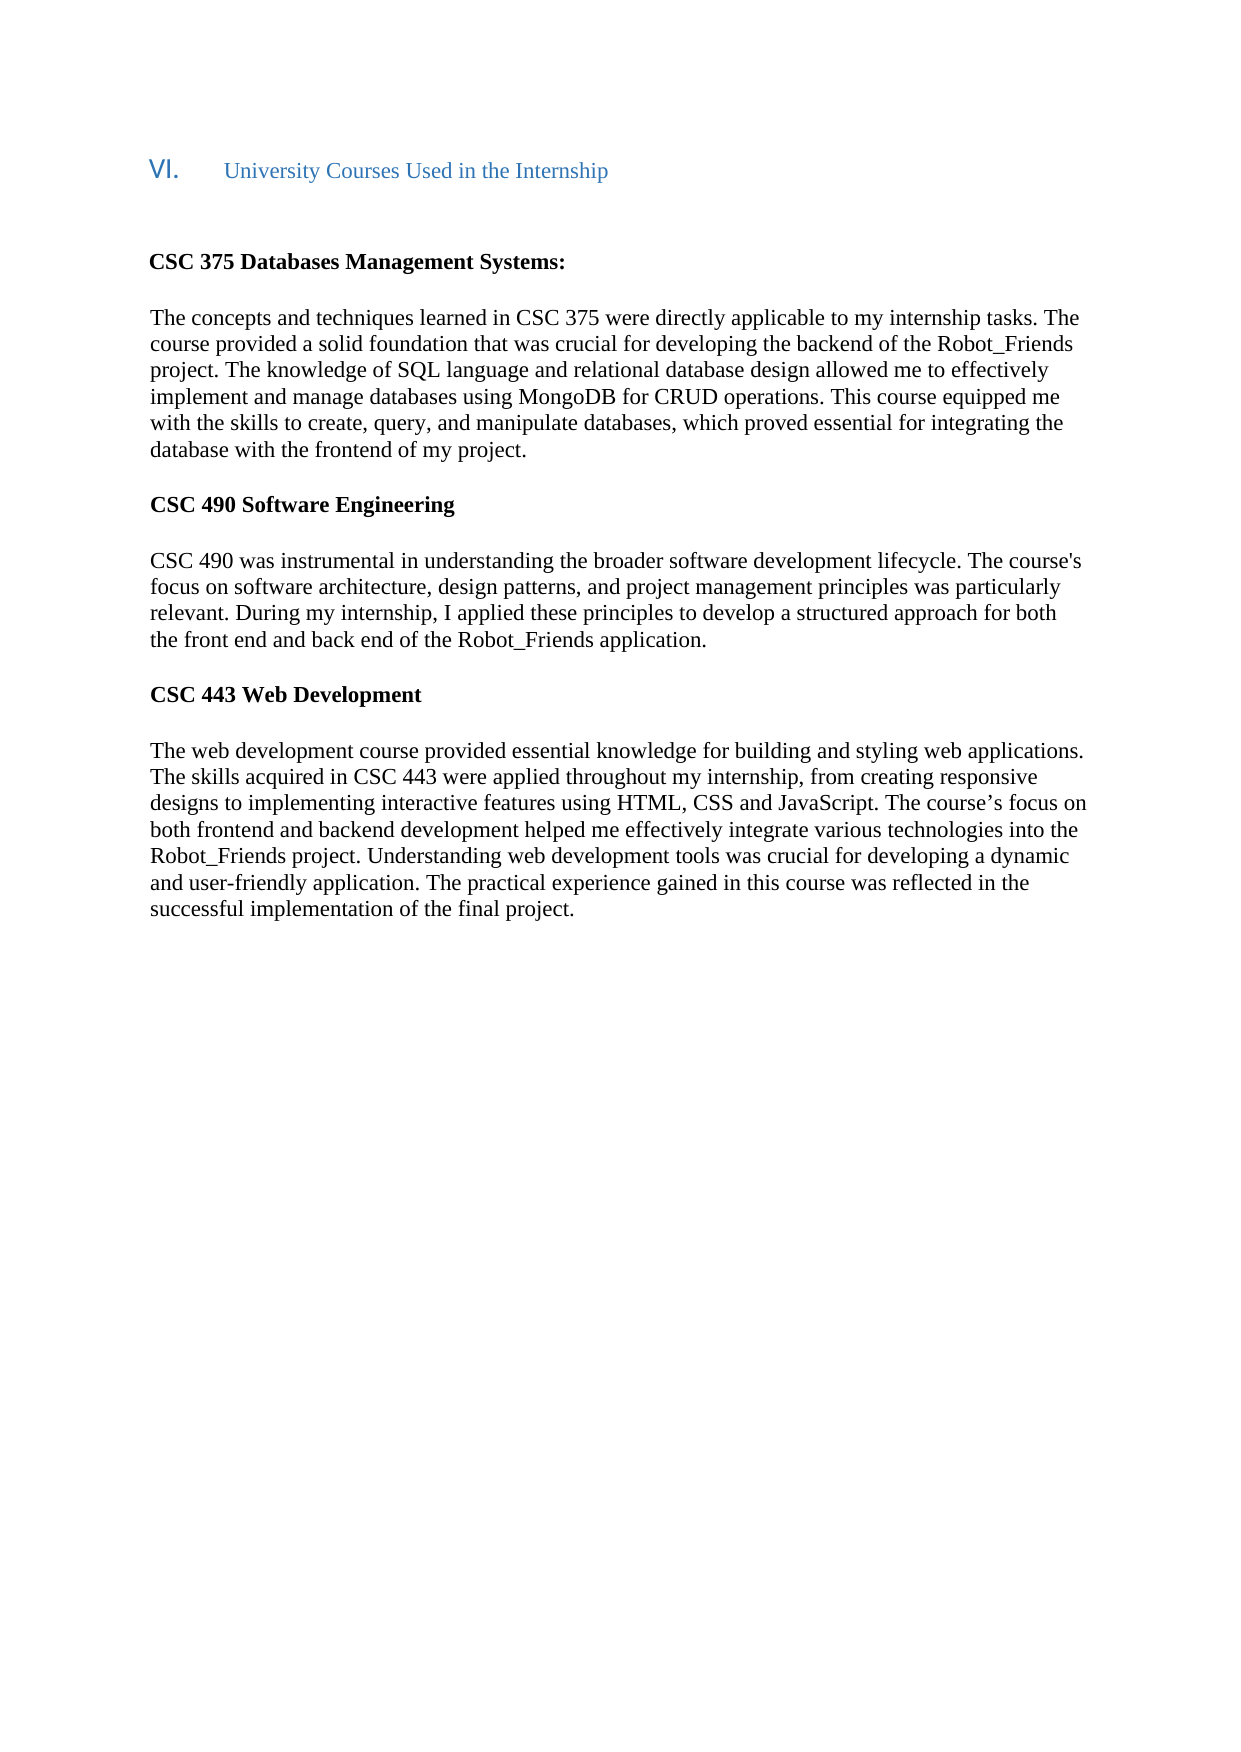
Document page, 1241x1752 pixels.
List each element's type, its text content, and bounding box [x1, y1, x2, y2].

subtitle University Courses Used in the Internship [148, 150, 1041, 186]
text The concepts and techniques learned in CSC 375 were directly applicable to my internship tasks. The course provided a solid foundation that was crucial for developing the backend of the Robot_Friends project. The knowledge of SQL language and relational database design allowed me to effectively implement and manage databases using MongoDB for CRUD operations. This course equipped me with the skills to create, query, and manipulate databases, which proved essential for integrating the database with the frontend of my project. [150, 304, 1090, 462]
text The web development course provided essential knowledge for building and styling web applications. The skills acquired in CSC 443 were applied throughout my internship, from creating responsive designs to implementing interactive features using HTML, CSS and JavaScript. The course’s focus on both frontend and backend development helped me effectively integrate various technologies into the Robot_Friends project. Understanding web development tools was crucial for developing a dynamic and user-friendly application. The practical experience gained in this course was reflected in the successful implementation of the final project. [150, 737, 1090, 921]
text CSC 490 was instrumental in understanding the broader software development lifecycle. The course's focus on software architecture, design patterns, and project management principles was particularly relevant. During my internship, I applied these principles to develop a structured approach for both the front end and back end of the Robot_Friends application. [150, 547, 1090, 652]
subtitle CSC 375 Databases Management Systems: [148, 248, 1041, 275]
text CSC 490 Software Engineering [150, 491, 1090, 517]
text CSC 443 Web Development [150, 681, 1090, 708]
